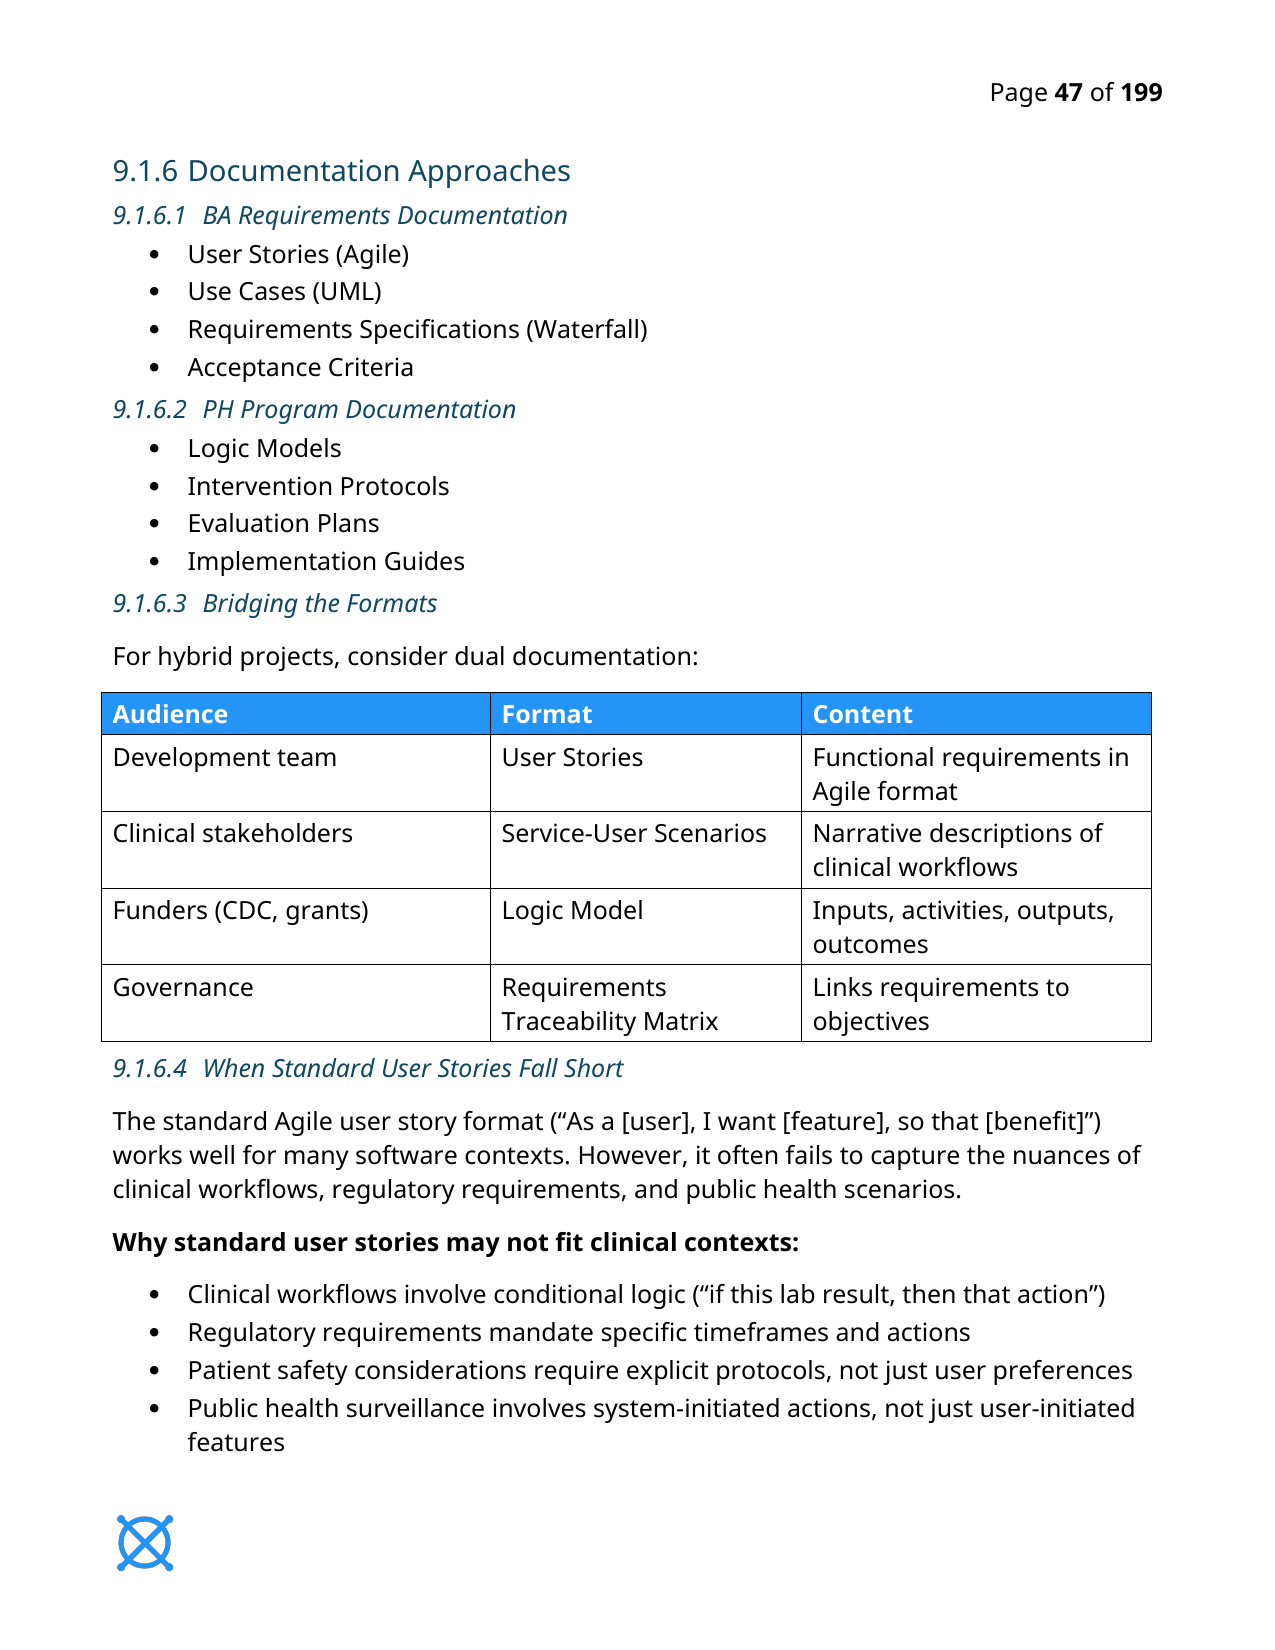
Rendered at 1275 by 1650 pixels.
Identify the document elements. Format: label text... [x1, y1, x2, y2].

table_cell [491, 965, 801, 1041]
subtitle BA Requirements Documentation [112, 198, 1162, 232]
list Acceptance Criteria [150, 350, 1162, 384]
list Requirements Specifications (Waterfall) [150, 312, 1162, 346]
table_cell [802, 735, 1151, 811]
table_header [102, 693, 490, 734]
list Regulatory requirements mandate specific timeframes and actions [150, 1315, 1162, 1349]
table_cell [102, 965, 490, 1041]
list Patient safety considerations require explicit protocols, not just user preferences [150, 1353, 1162, 1387]
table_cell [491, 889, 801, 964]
subtitle PH Program Documentation [112, 392, 1162, 426]
list Intervention Protocols [150, 468, 1162, 502]
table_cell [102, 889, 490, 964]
list Implementation Guides [150, 544, 1162, 578]
text The standard Agile user story format (“As a [user], I want [feature], so that [benefit]”) works well for many software contexts. However, it often fails to capture the nuances of clinical workflows, regulatory requirements, and public health scenarios. [112, 1103, 1162, 1205]
text Why standard user stories may not fit clinical contexts: [112, 1224, 1162, 1258]
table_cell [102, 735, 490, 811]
picture [112, 1511, 177, 1575]
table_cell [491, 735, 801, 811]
list User Stories (Agile) [150, 236, 1162, 270]
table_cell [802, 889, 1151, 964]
subtitle Bridging the Formats [112, 586, 1162, 620]
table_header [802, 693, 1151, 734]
list Clinical workflows involve conditional logic (“if this lab result, then that action”) [150, 1277, 1162, 1311]
list Evaluation Plans [150, 506, 1162, 540]
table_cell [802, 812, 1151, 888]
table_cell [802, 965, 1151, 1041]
subtitle When Standard User Stories Fall Short [112, 1050, 1162, 1084]
subtitle Documentation Approaches [112, 150, 1162, 190]
text For hybrid projects, consider dual documentation: [112, 639, 1162, 673]
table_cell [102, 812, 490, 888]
list Use Cases (UML) [150, 274, 1162, 308]
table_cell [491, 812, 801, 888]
list Public health surveillance involves system-initiated actions, not just user-initiated features [150, 1390, 1162, 1458]
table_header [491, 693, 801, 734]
list Logic Models [150, 430, 1162, 464]
